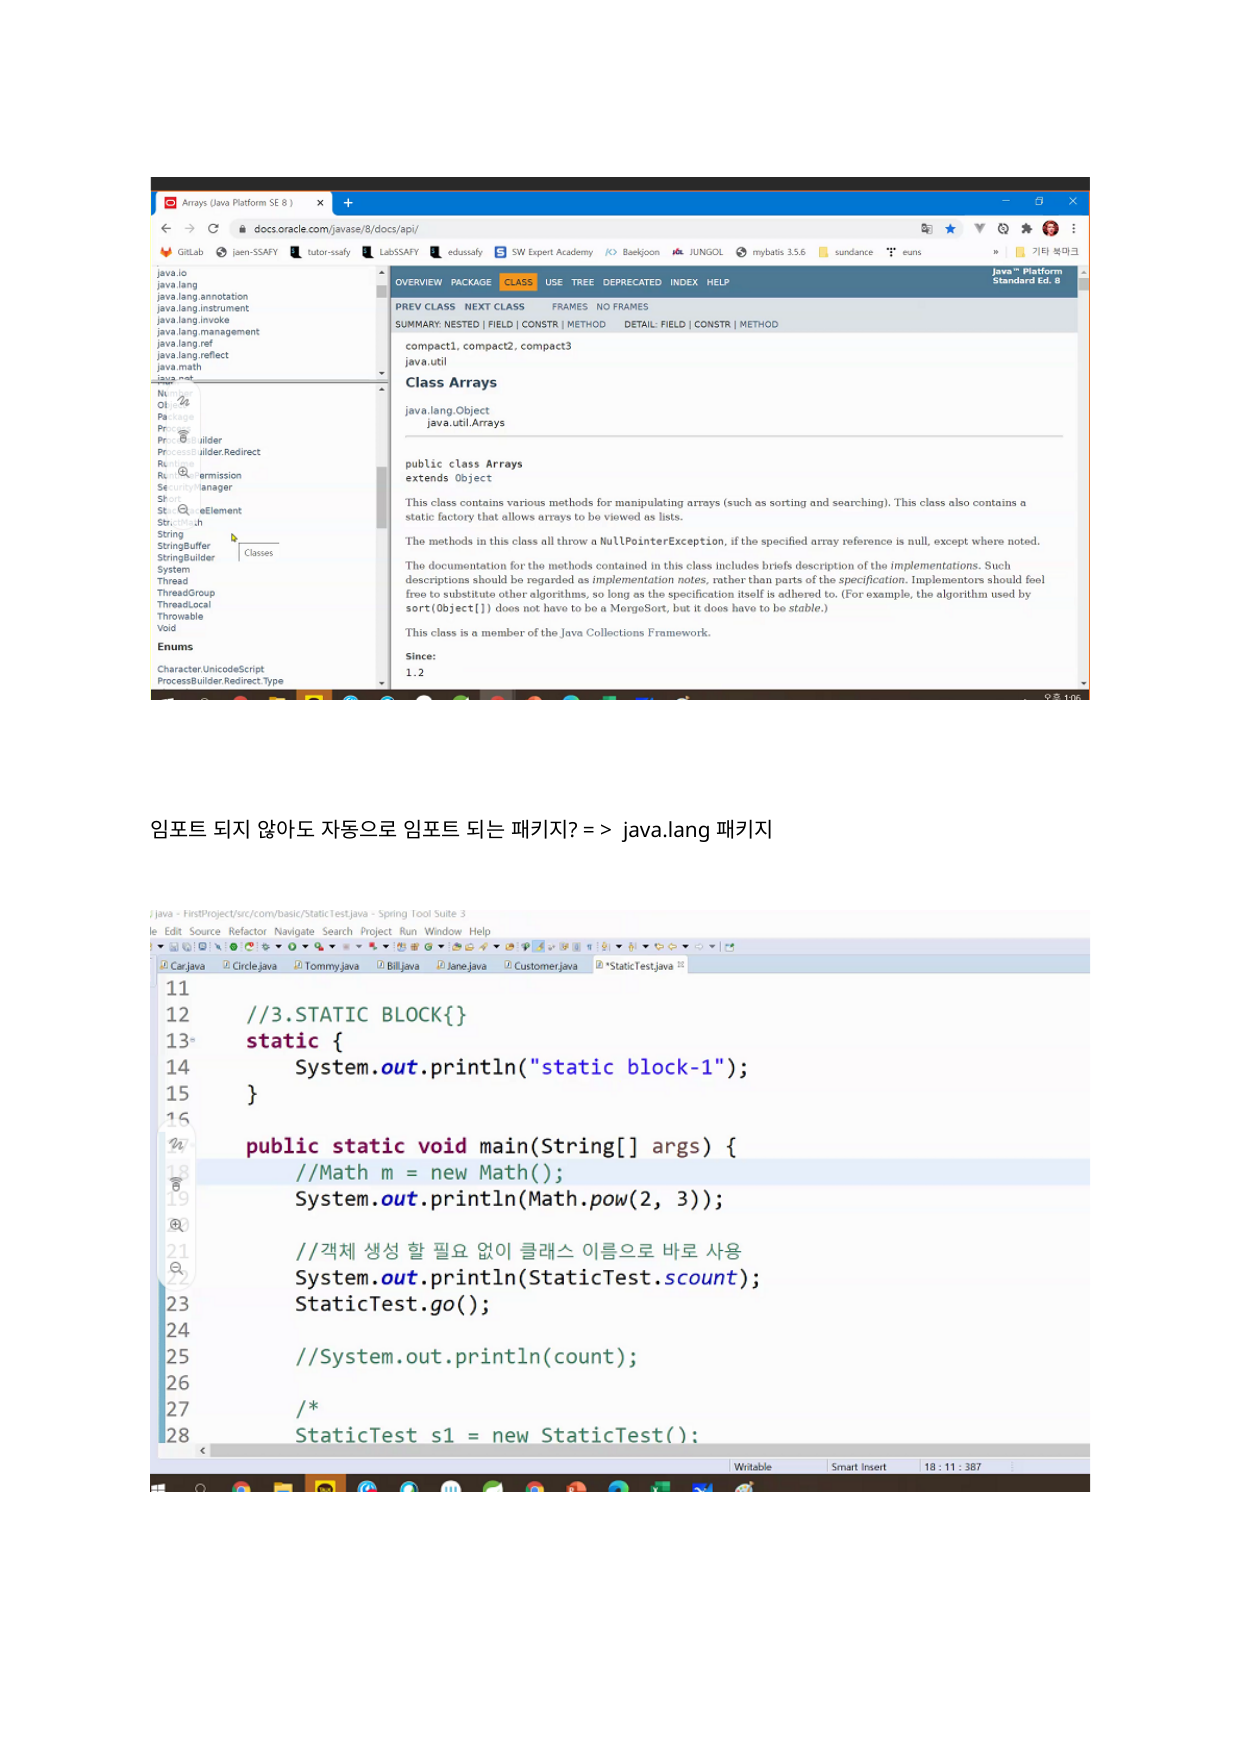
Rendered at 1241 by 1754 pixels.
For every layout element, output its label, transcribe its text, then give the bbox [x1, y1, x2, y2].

picture [150, 177, 1091, 700]
text 임포트 되지 않아도 자동으로 임포트 되는 패키지? = > java.lang 패키지 [150, 813, 1090, 844]
picture [150, 910, 1091, 1492]
